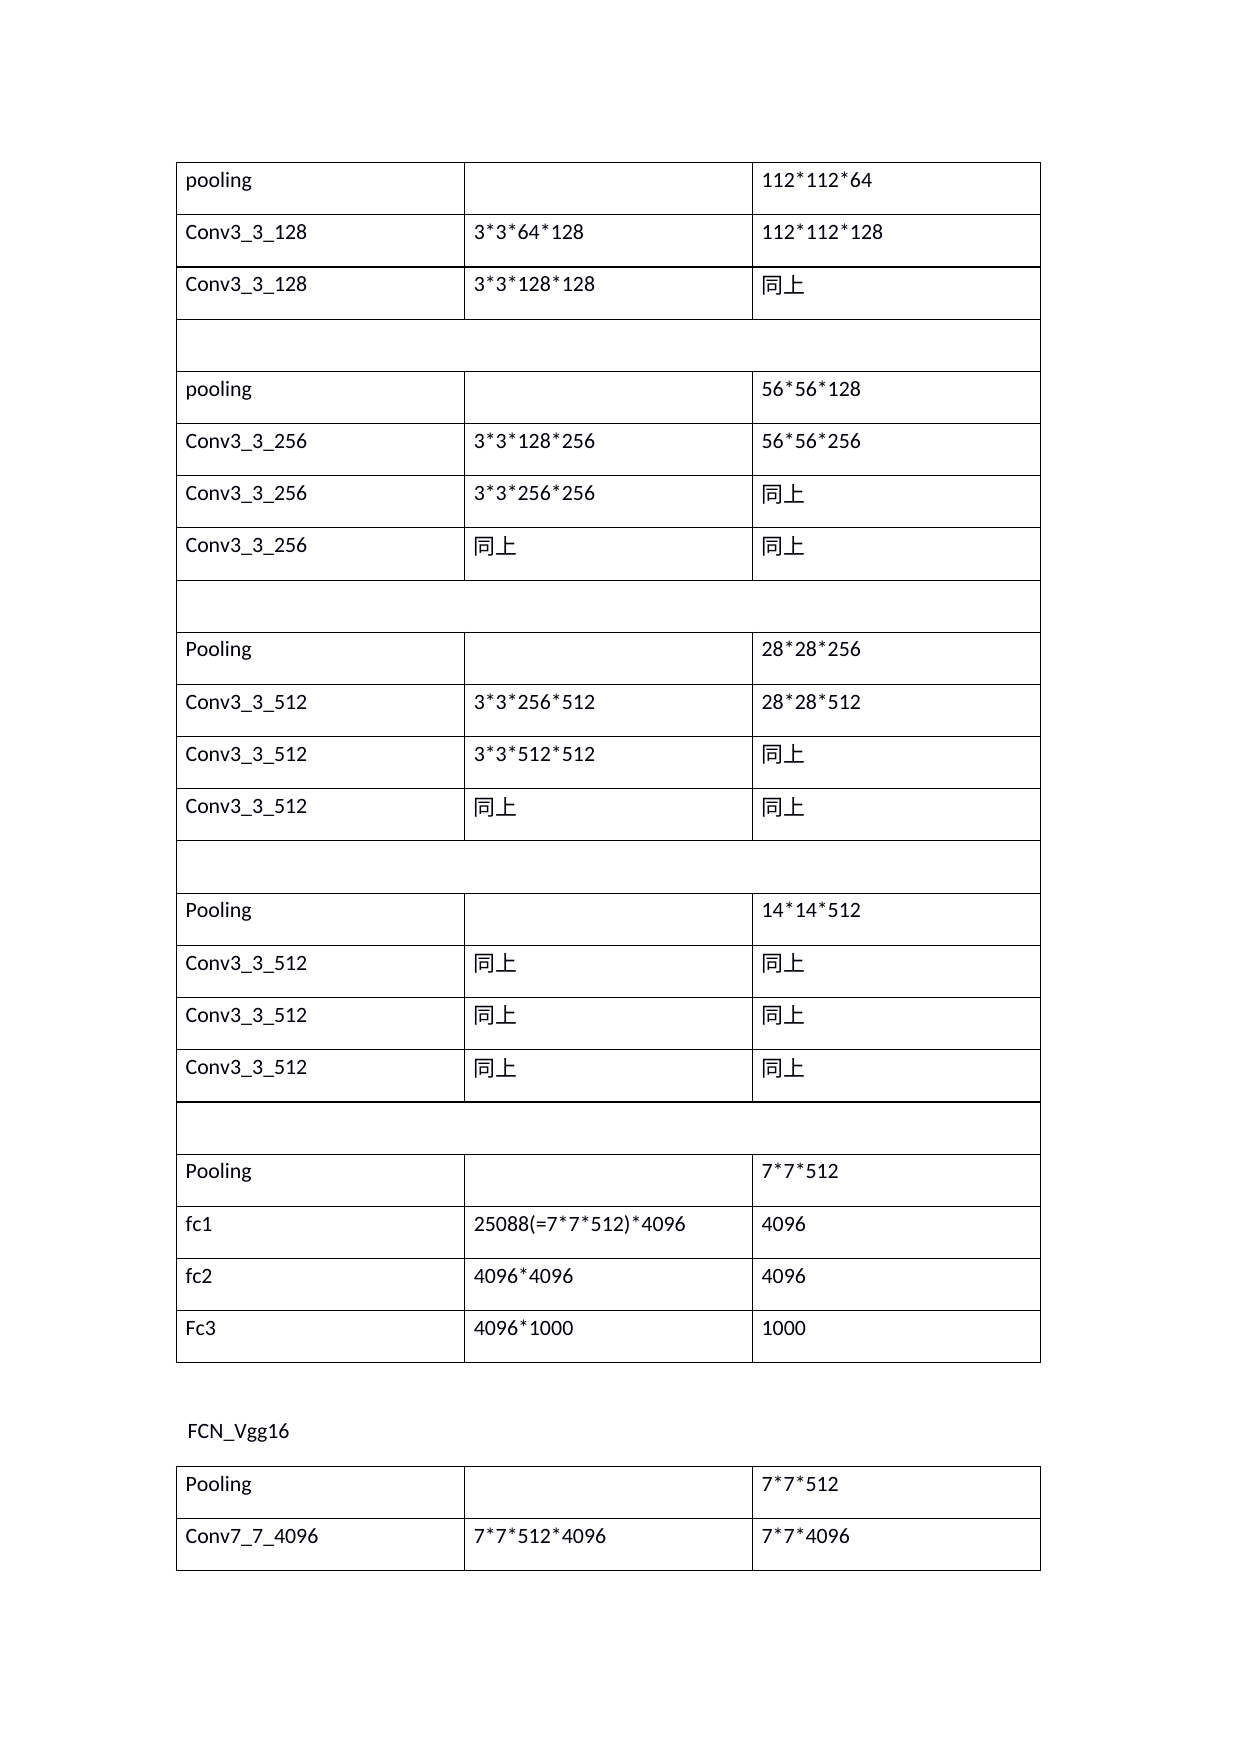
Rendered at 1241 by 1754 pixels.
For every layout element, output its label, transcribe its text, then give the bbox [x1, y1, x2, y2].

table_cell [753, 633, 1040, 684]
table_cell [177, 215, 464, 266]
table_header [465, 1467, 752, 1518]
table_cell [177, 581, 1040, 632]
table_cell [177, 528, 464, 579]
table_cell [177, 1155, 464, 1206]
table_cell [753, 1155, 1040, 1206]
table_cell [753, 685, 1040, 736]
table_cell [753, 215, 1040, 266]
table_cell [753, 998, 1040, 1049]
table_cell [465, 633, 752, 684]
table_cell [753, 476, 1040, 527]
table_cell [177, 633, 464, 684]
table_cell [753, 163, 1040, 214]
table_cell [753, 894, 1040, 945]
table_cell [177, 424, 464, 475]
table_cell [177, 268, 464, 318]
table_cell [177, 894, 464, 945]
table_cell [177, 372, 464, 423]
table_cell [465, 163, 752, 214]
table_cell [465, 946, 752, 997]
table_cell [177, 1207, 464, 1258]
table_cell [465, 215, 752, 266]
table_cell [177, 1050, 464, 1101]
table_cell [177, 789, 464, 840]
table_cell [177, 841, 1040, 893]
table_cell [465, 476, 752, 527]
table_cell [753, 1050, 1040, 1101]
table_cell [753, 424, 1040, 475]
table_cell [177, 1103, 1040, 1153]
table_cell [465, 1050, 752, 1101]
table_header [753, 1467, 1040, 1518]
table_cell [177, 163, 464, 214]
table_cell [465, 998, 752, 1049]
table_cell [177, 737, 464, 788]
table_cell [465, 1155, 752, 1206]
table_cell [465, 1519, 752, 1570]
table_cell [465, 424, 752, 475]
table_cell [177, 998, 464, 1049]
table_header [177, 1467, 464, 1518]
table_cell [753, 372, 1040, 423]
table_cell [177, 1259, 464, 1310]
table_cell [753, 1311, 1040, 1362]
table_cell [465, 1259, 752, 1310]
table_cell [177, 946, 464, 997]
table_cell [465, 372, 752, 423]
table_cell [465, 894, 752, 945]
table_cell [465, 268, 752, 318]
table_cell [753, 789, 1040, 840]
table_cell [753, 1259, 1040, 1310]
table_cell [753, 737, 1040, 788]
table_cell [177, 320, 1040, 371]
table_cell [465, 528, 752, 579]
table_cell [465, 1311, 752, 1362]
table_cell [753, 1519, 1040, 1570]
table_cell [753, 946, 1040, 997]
text FCN_Vgg16 [187, 1414, 1053, 1447]
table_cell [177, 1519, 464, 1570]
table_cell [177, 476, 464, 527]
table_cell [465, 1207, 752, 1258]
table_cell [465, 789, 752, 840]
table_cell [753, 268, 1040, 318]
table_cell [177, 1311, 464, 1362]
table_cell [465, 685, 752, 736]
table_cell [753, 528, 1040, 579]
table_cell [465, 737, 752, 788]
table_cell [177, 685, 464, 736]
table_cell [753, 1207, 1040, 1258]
